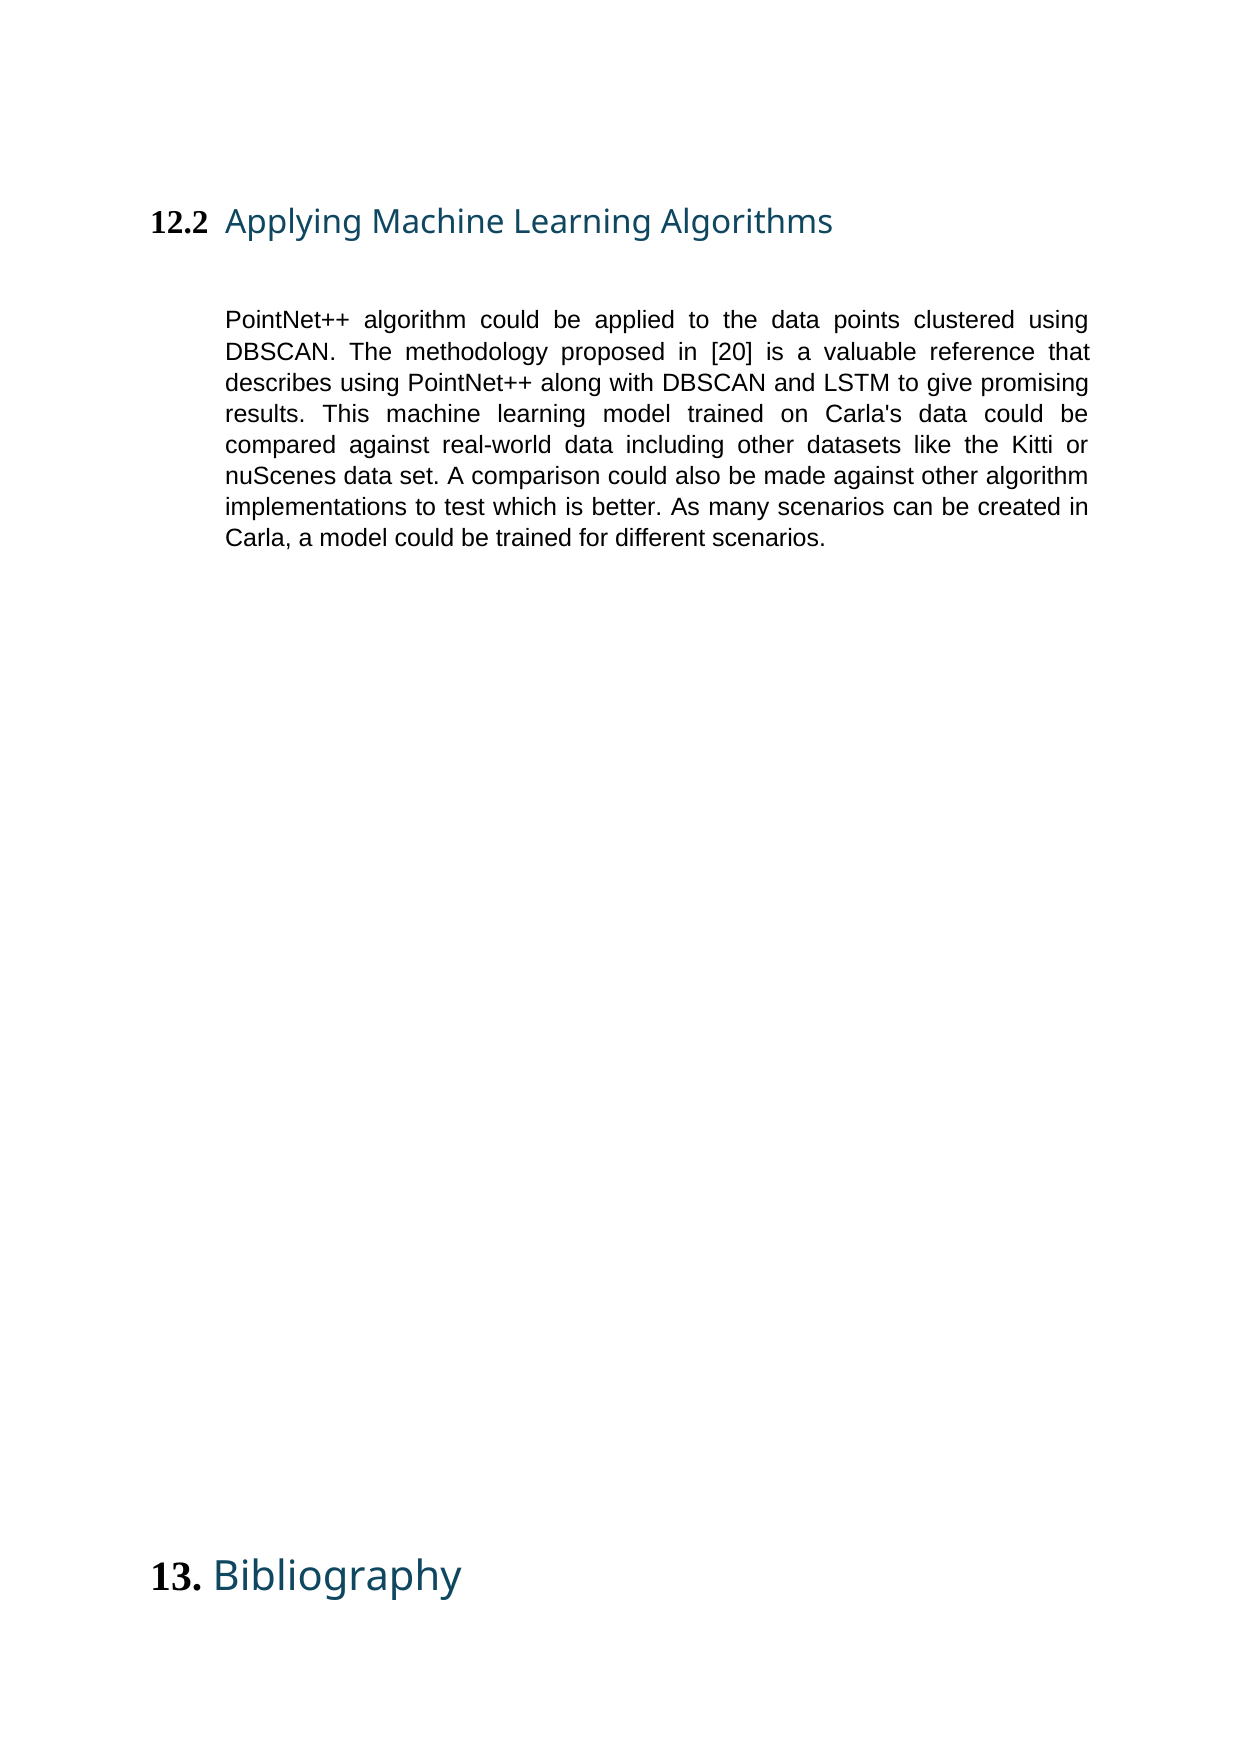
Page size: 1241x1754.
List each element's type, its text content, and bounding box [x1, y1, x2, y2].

list PointNet++ algorithm could be applied to the data points clustered using DBSCAN. The methodology proposed in is a valuable reference that describes using PointNet++ along with DBSCAN and LSTM to give promising results. This machine learning model trained on Carla's data could be compared against real-world data including other datasets like the Kitti or nuScenes data set. A comparison could also be made against other algorithm implementations to test which is better. As many scenarios can be created in Carla, a model could be trained for different scenarios. [225, 305, 1090, 551]
subtitle Applying Machine Learning Algorithms [150, 198, 1090, 243]
